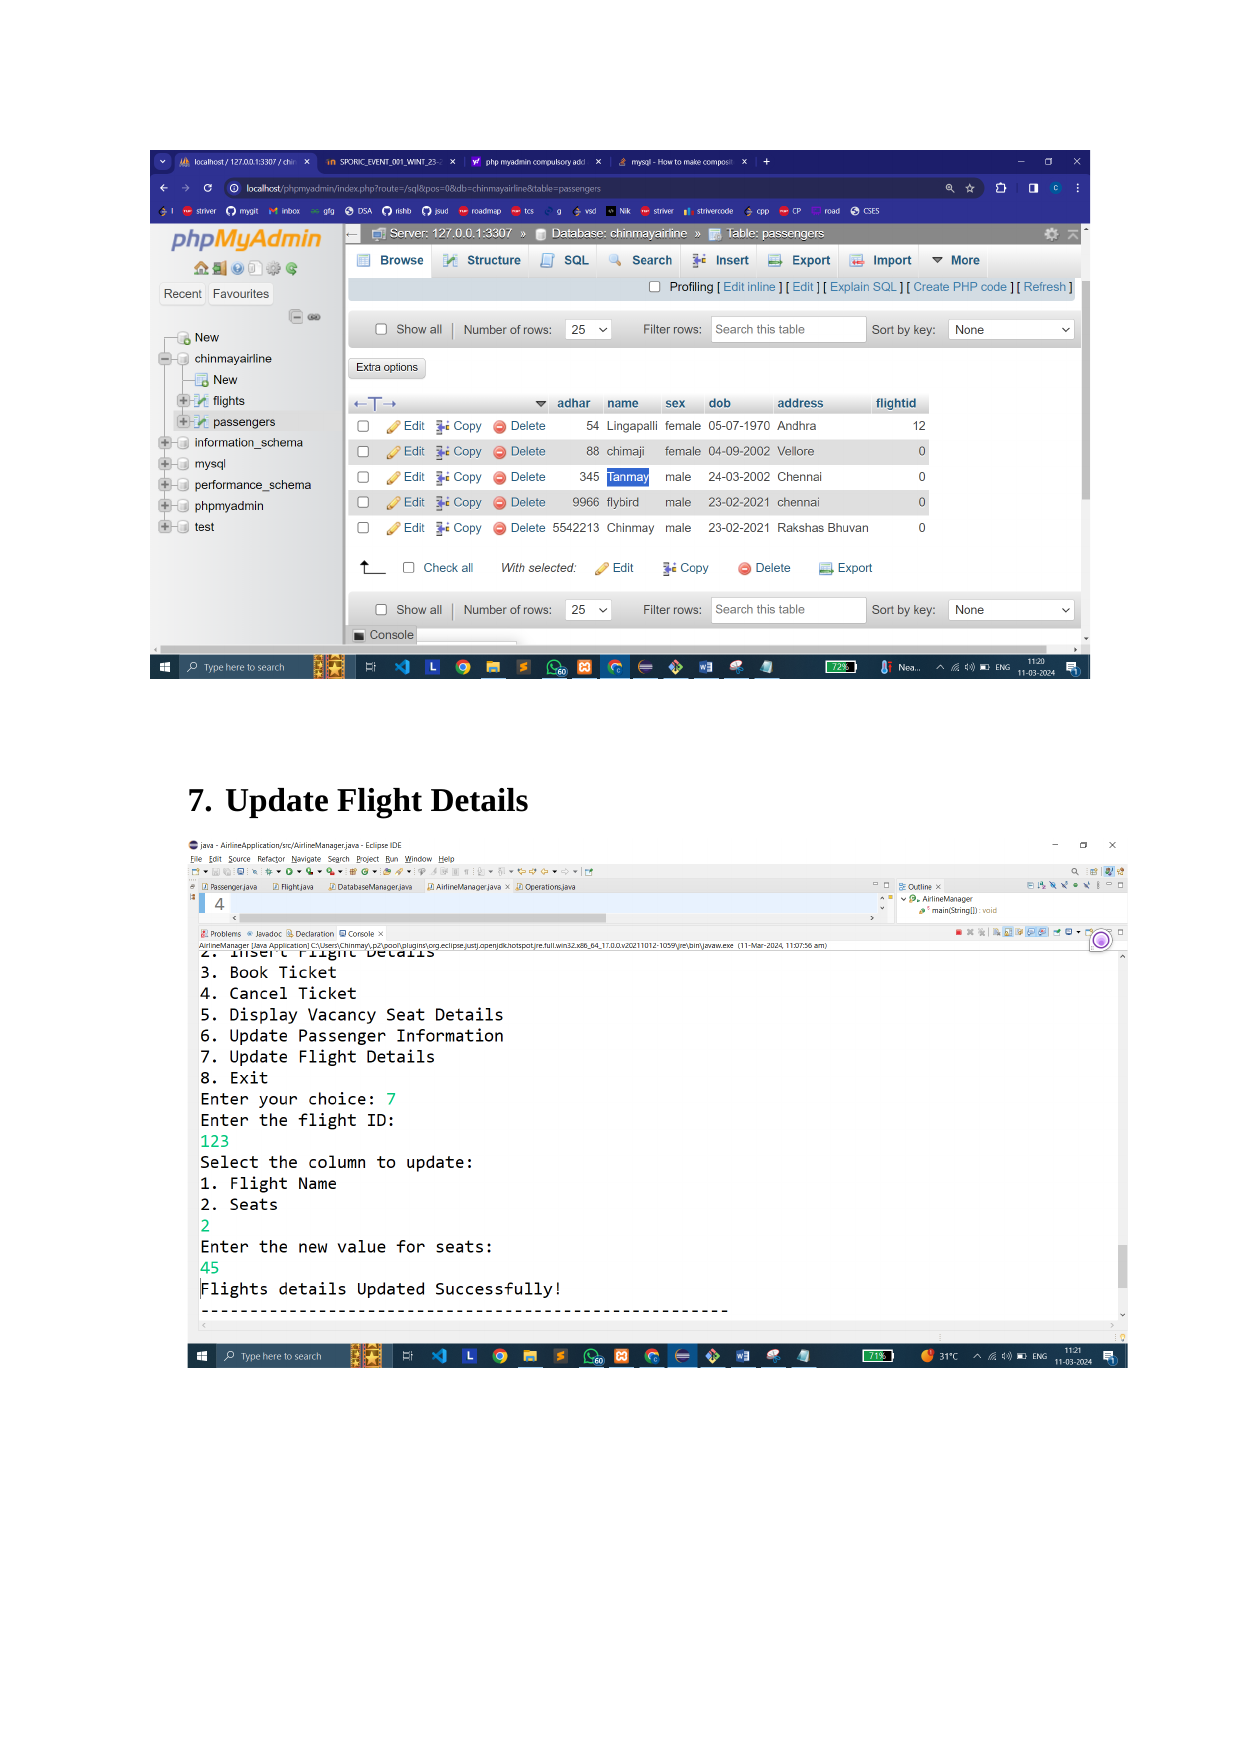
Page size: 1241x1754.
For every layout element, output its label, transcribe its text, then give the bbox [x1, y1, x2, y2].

picture [150, 150, 1091, 679]
picture [187, 838, 1128, 1368]
list Update Flight Details [187, 780, 1090, 819]
